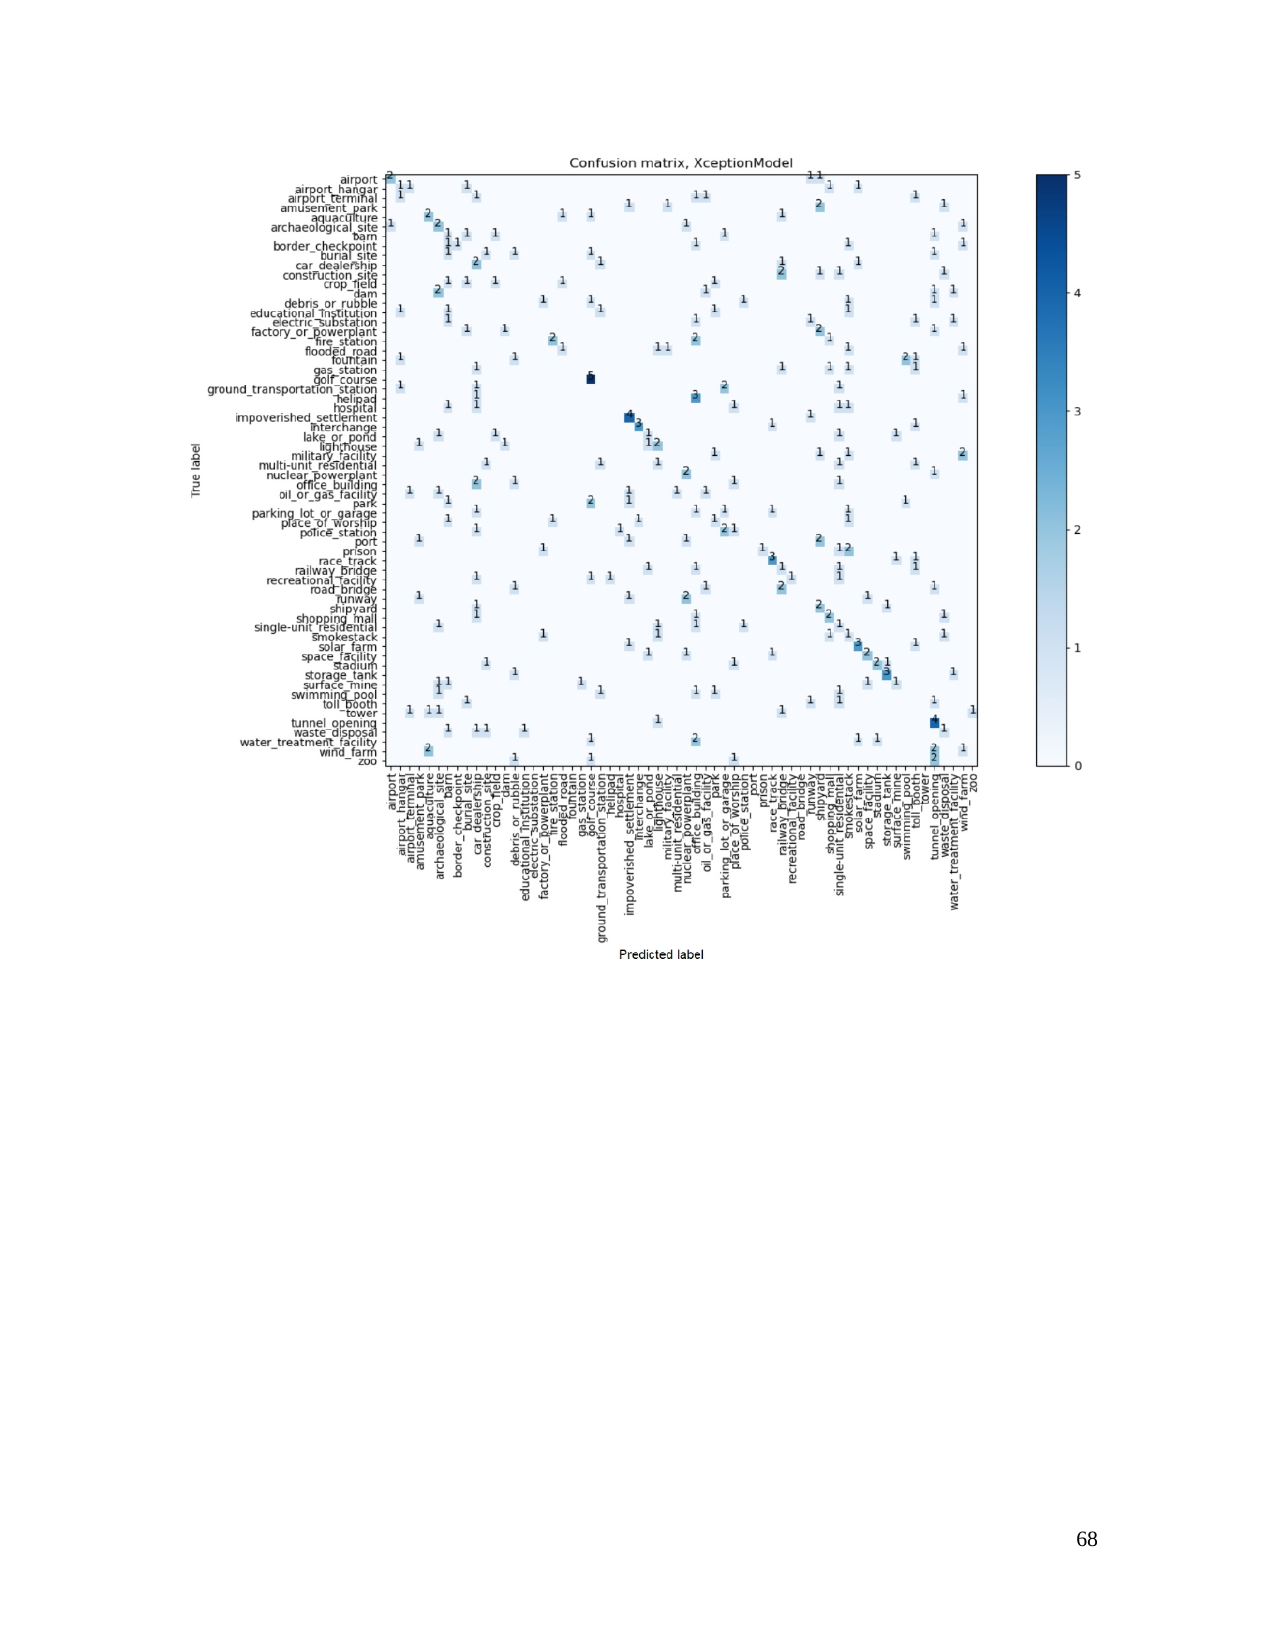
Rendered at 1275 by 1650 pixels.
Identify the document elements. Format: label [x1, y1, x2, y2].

picture [177, 147, 1098, 968]
